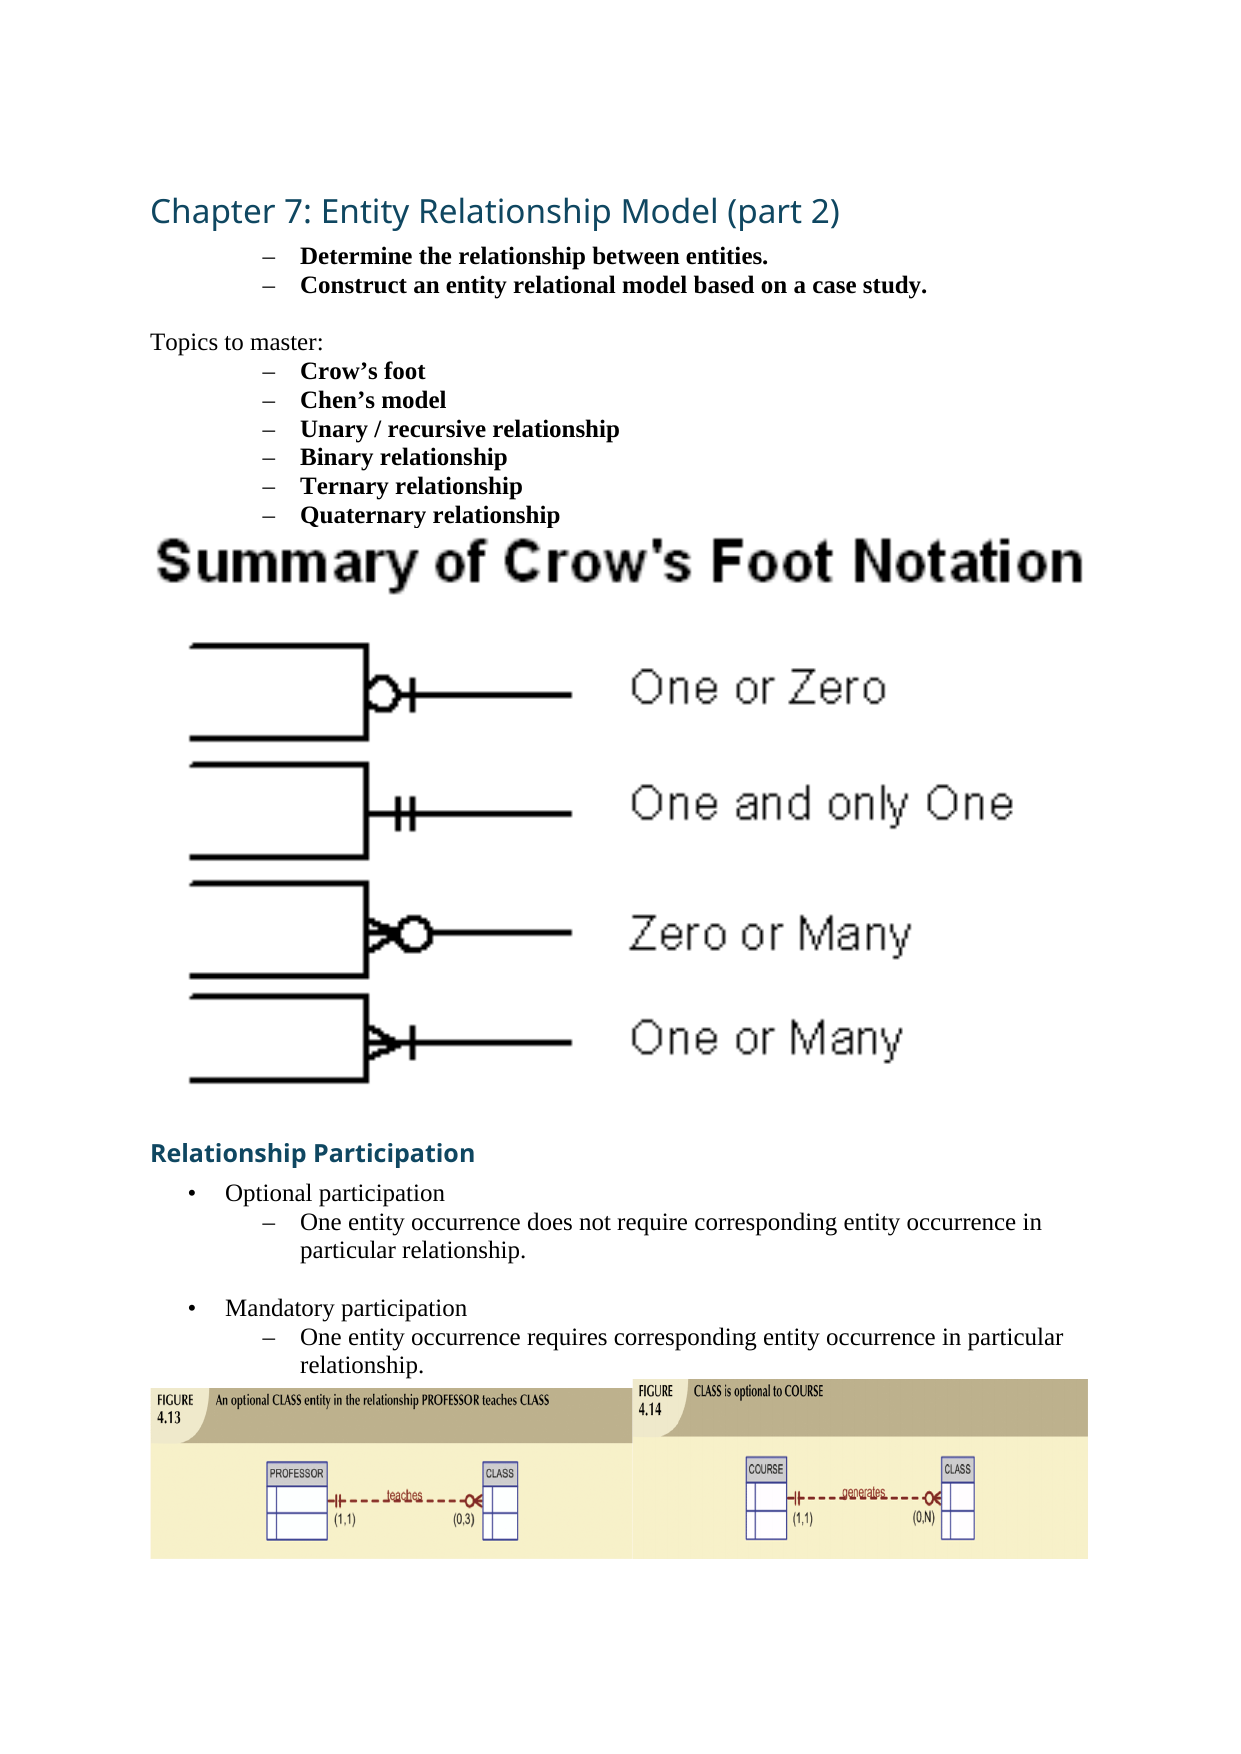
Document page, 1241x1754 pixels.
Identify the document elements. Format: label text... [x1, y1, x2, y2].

list Chen’s model [262, 385, 1090, 414]
list Binary relationship [262, 442, 1090, 471]
list Ternary relationship [262, 471, 1090, 500]
list Quaternary relationship [262, 500, 1090, 528]
subtitle Relationship Participation [150, 1135, 1090, 1169]
list Crow’s foot [262, 356, 1090, 385]
text Topics to master: [150, 327, 1090, 356]
list Optional participation [187, 1178, 1090, 1207]
list Unary / recursive relationship [262, 414, 1090, 442]
list One entity occurrence requires corresponding entity occurrence in particular relationship. [262, 1322, 1090, 1379]
list Construct an entity relational model based on a case study. [262, 270, 1090, 299]
list Mandatory participation [187, 1293, 1090, 1322]
picture [150, 528, 1091, 1090]
subtitle Chapter 7: Entity Relationship Model (part 2) [150, 187, 1090, 233]
list One entity occurrence does not require corresponding entity occurrence in particular relationship. [262, 1207, 1090, 1264]
picture [150, 1379, 1088, 1559]
list Determine the relationship between entities. [262, 241, 1090, 270]
